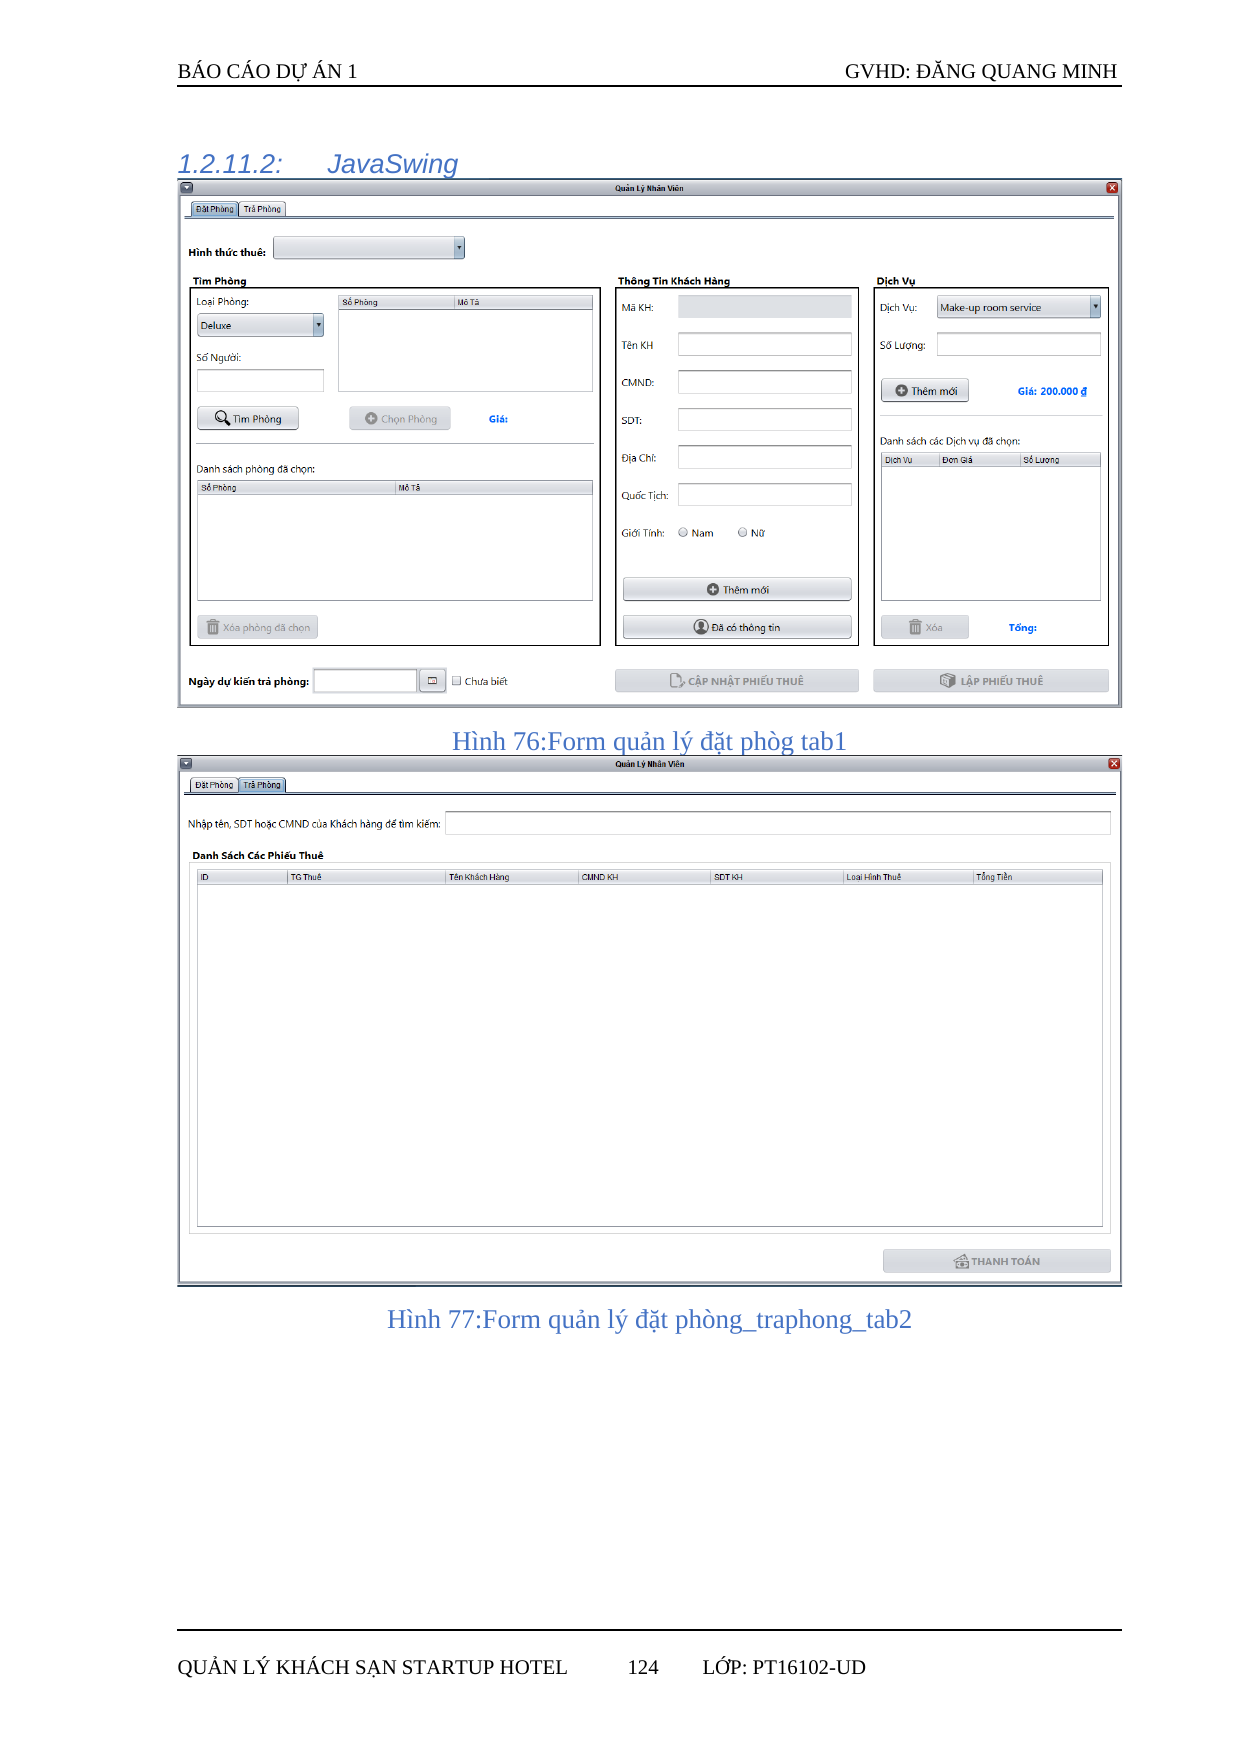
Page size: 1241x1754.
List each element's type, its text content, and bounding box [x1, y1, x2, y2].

picture [177, 178, 1123, 708]
subtitle JavaSwing [177, 148, 1122, 178]
text Hình 77:Form quản lý đặt phòng_traphong_tab2 [177, 1303, 1122, 1334]
text Hình 76:Form quản lý đặt phòg tab1 [177, 724, 1122, 755]
picture [177, 755, 1123, 1287]
